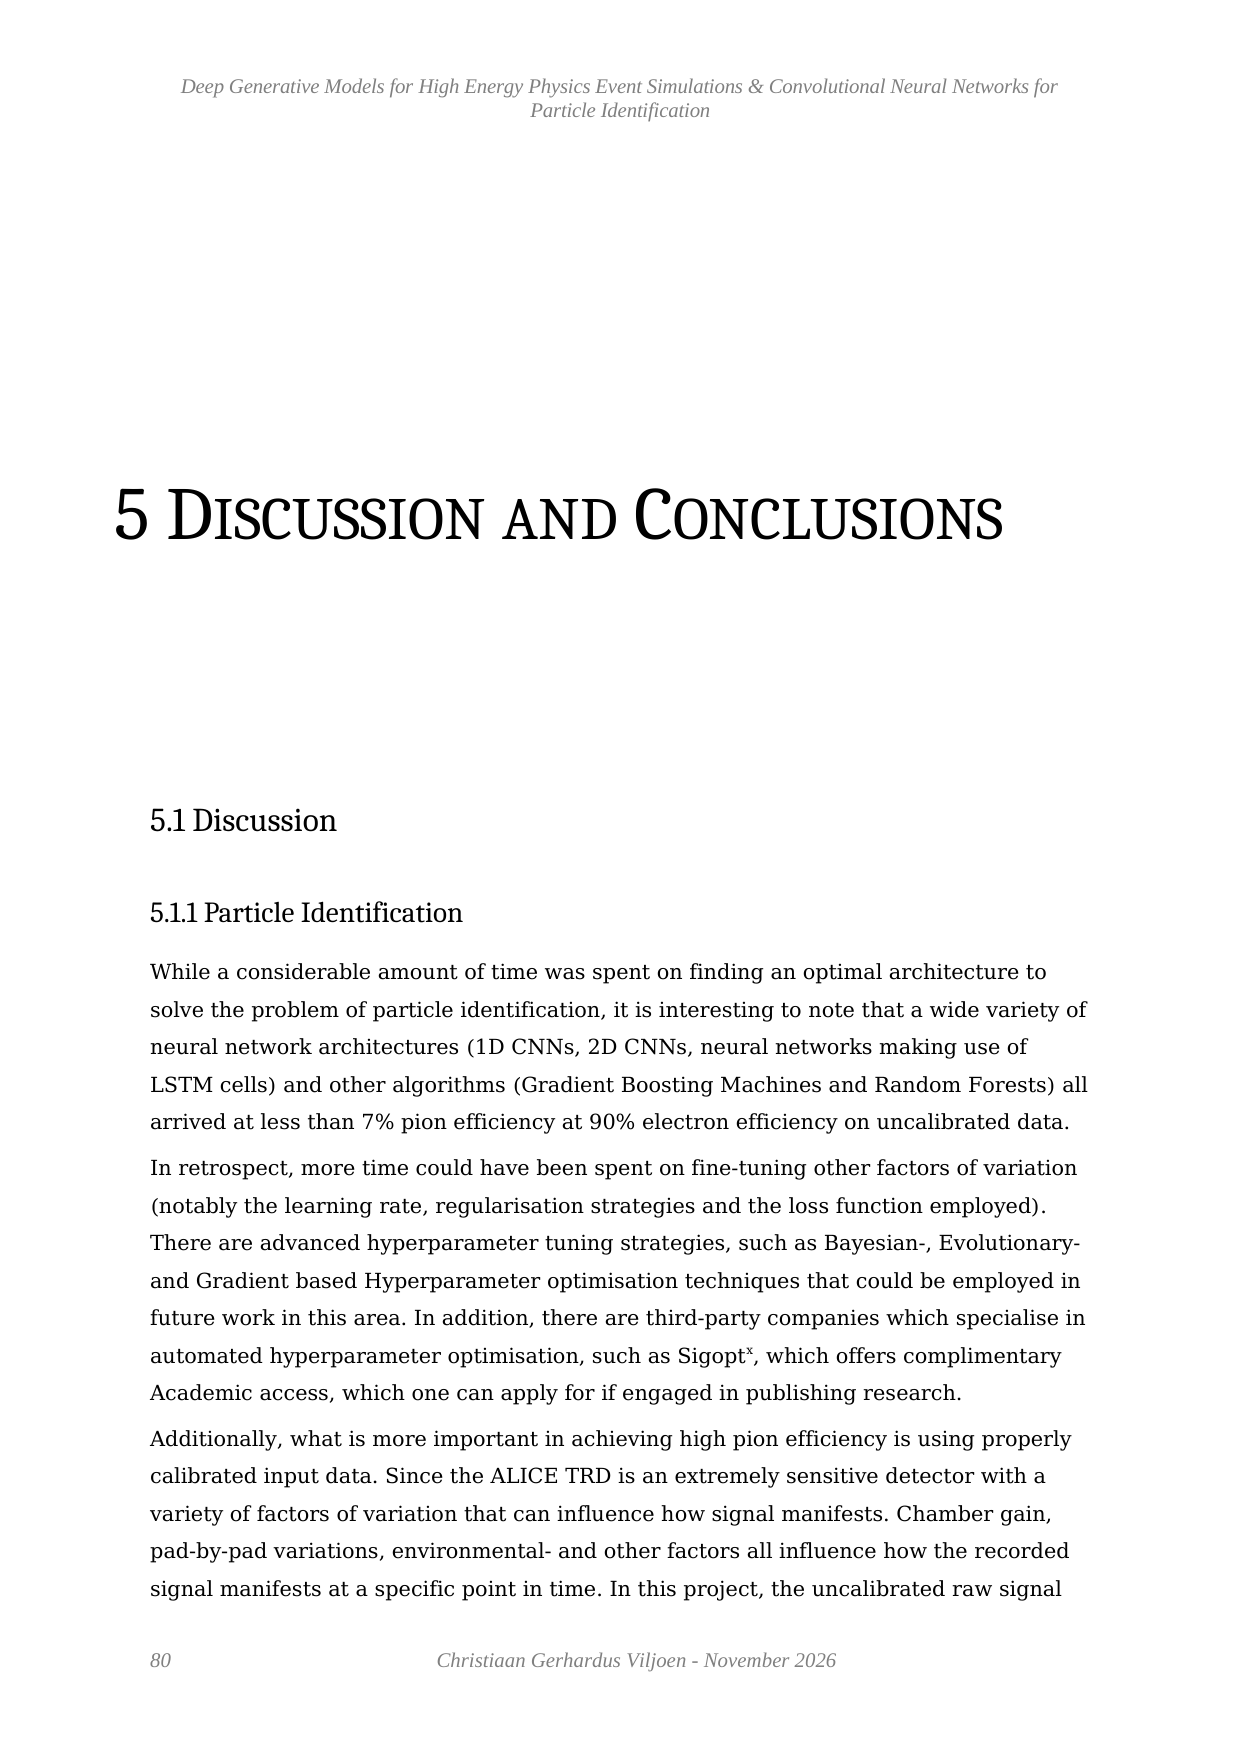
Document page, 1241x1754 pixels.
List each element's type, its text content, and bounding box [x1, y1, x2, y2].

text In retrospect, more time could have been spent on fine-tuning other factors of variation (notably the learning rate, regularisation strategies and the loss function employed). There are advanced hyperparameter tuning strategies, such as Bayesian-, Evolutionary- and Gradient based Hyperparameter optimisation techniques that could be employed in future work in this area. In addition, there are third-party companies which specialise in automated hyperparameter optimisation, such as Sigopt, which offers complimentary Academic access, which one can apply for if engaged in publishing research. [150, 1155, 1090, 1405]
text While a considerable amount of time was spent on finding an optimal architecture to solve the problem of particle identification, it is interesting to note that a wide variety of neural network architectures (1D CNNs, 2D CNNs, neural networks making use of LSTM cells) and other algorithms (Gradient Boosting Machines and Random Forests) all arrived at less than 7% pion efficiency at 90% electron efficiency on uncalibrated data. [150, 959, 1090, 1134]
subtitle Discussion [150, 801, 1090, 840]
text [150, 1426, 1090, 1601]
subtitle Discussion and Conclusions [114, 472, 1090, 558]
subtitle Particle Identification [150, 896, 1090, 930]
